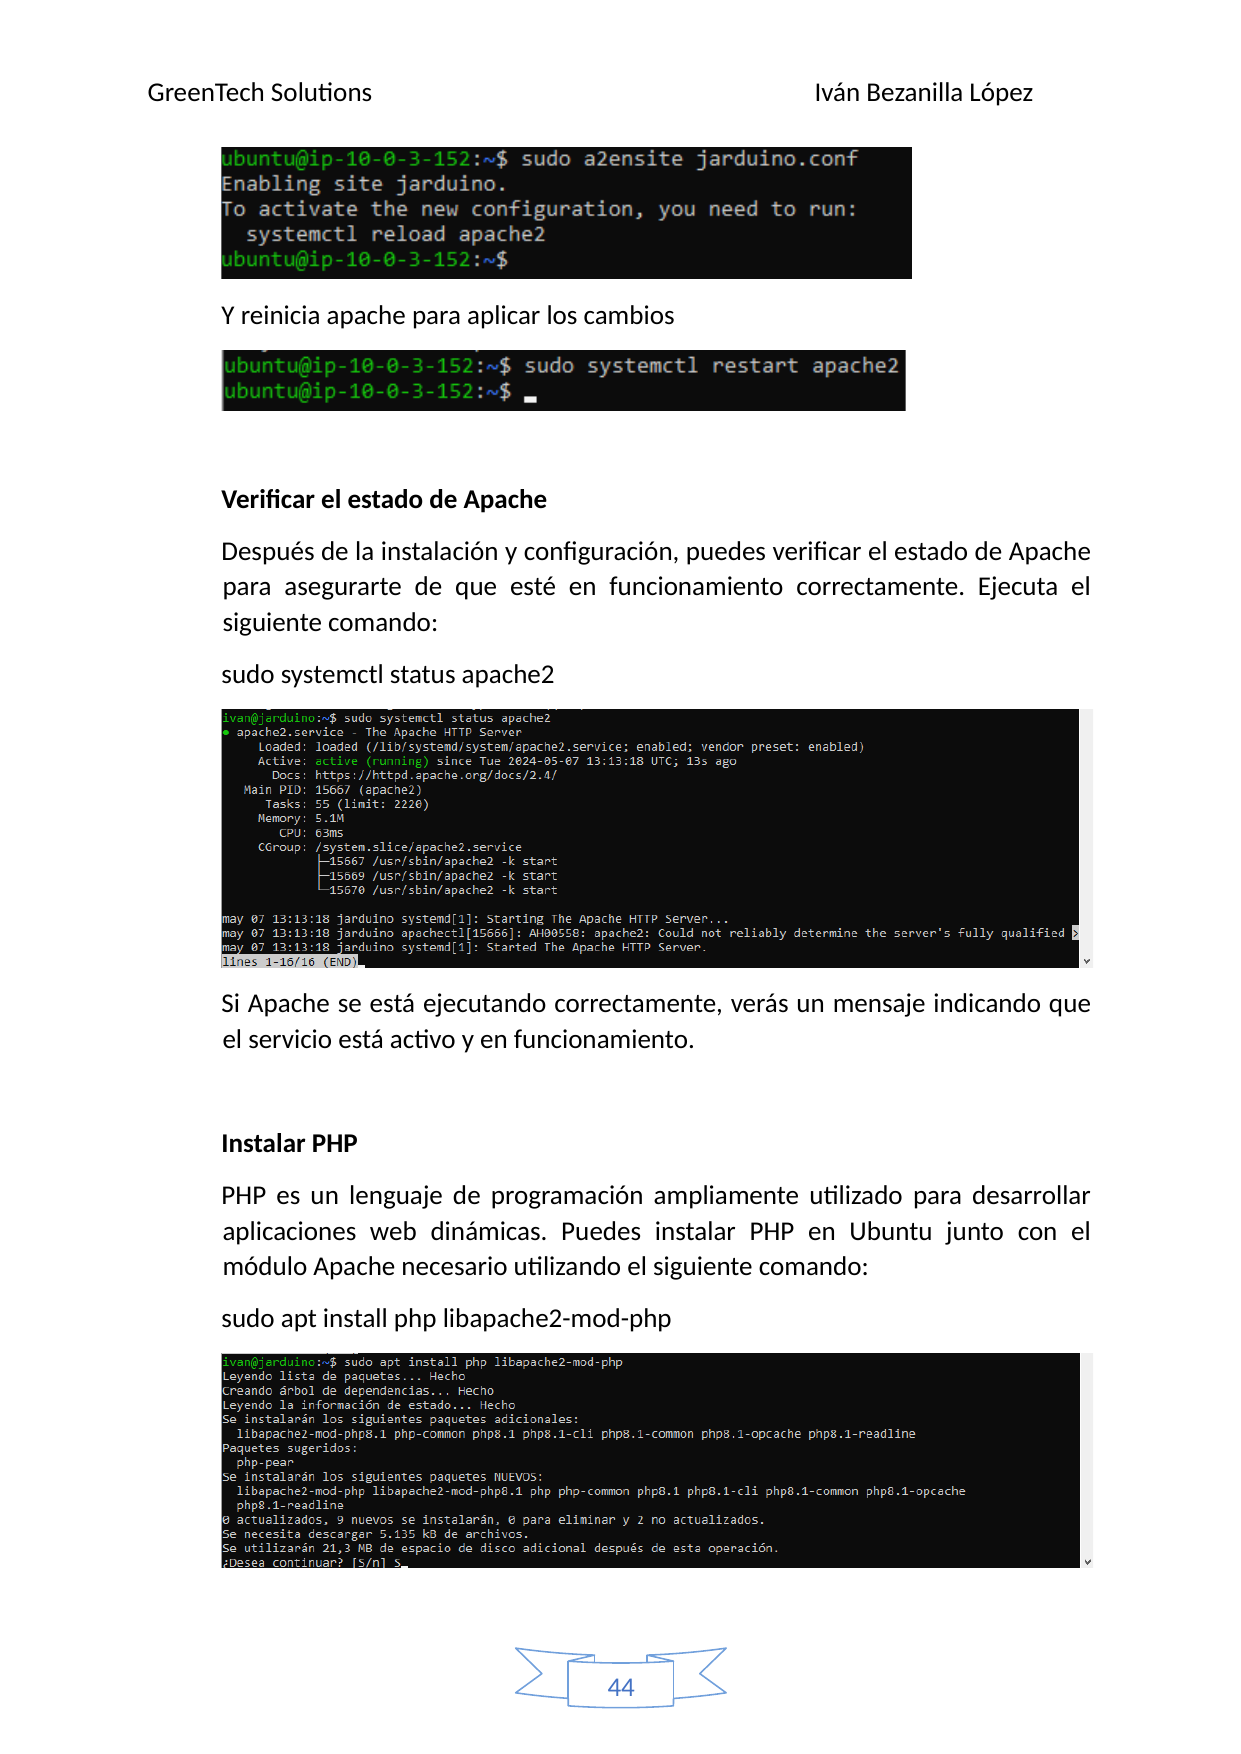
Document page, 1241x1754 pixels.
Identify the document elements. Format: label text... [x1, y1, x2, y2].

text Instalar PHP [221, 1126, 1092, 1159]
text Y reinicia apache para aplicar los cambios [221, 298, 1092, 331]
picture [221, 350, 906, 411]
picture [221, 147, 912, 279]
text PHP es un lenguaje de programación ampliamente utilizado para desarrollar aplicaciones web dinámicas. Puedes instalar PHP en Ubuntu junto con el módulo Apache necesario utilizando el siguiente comando: [221, 1178, 1092, 1282]
picture [221, 1353, 1094, 1568]
text Después de la instalación y configuración, puedes verificar el estado de Apache para asegurarte de que esté en funcionamiento correctamente. Ejecuta el siguiente comando: [221, 534, 1092, 638]
text sudo systemctl status apache2 [221, 657, 1092, 690]
text Verificar el estado de Apache [221, 482, 1092, 515]
text Si Apache se está ejecutando correctamente, verás un mensaje indicando que el servicio está activo y en funcionamiento. [221, 986, 1092, 1055]
picture [221, 709, 1094, 968]
text sudo apt install php libapache2-mod-php [221, 1301, 1092, 1334]
